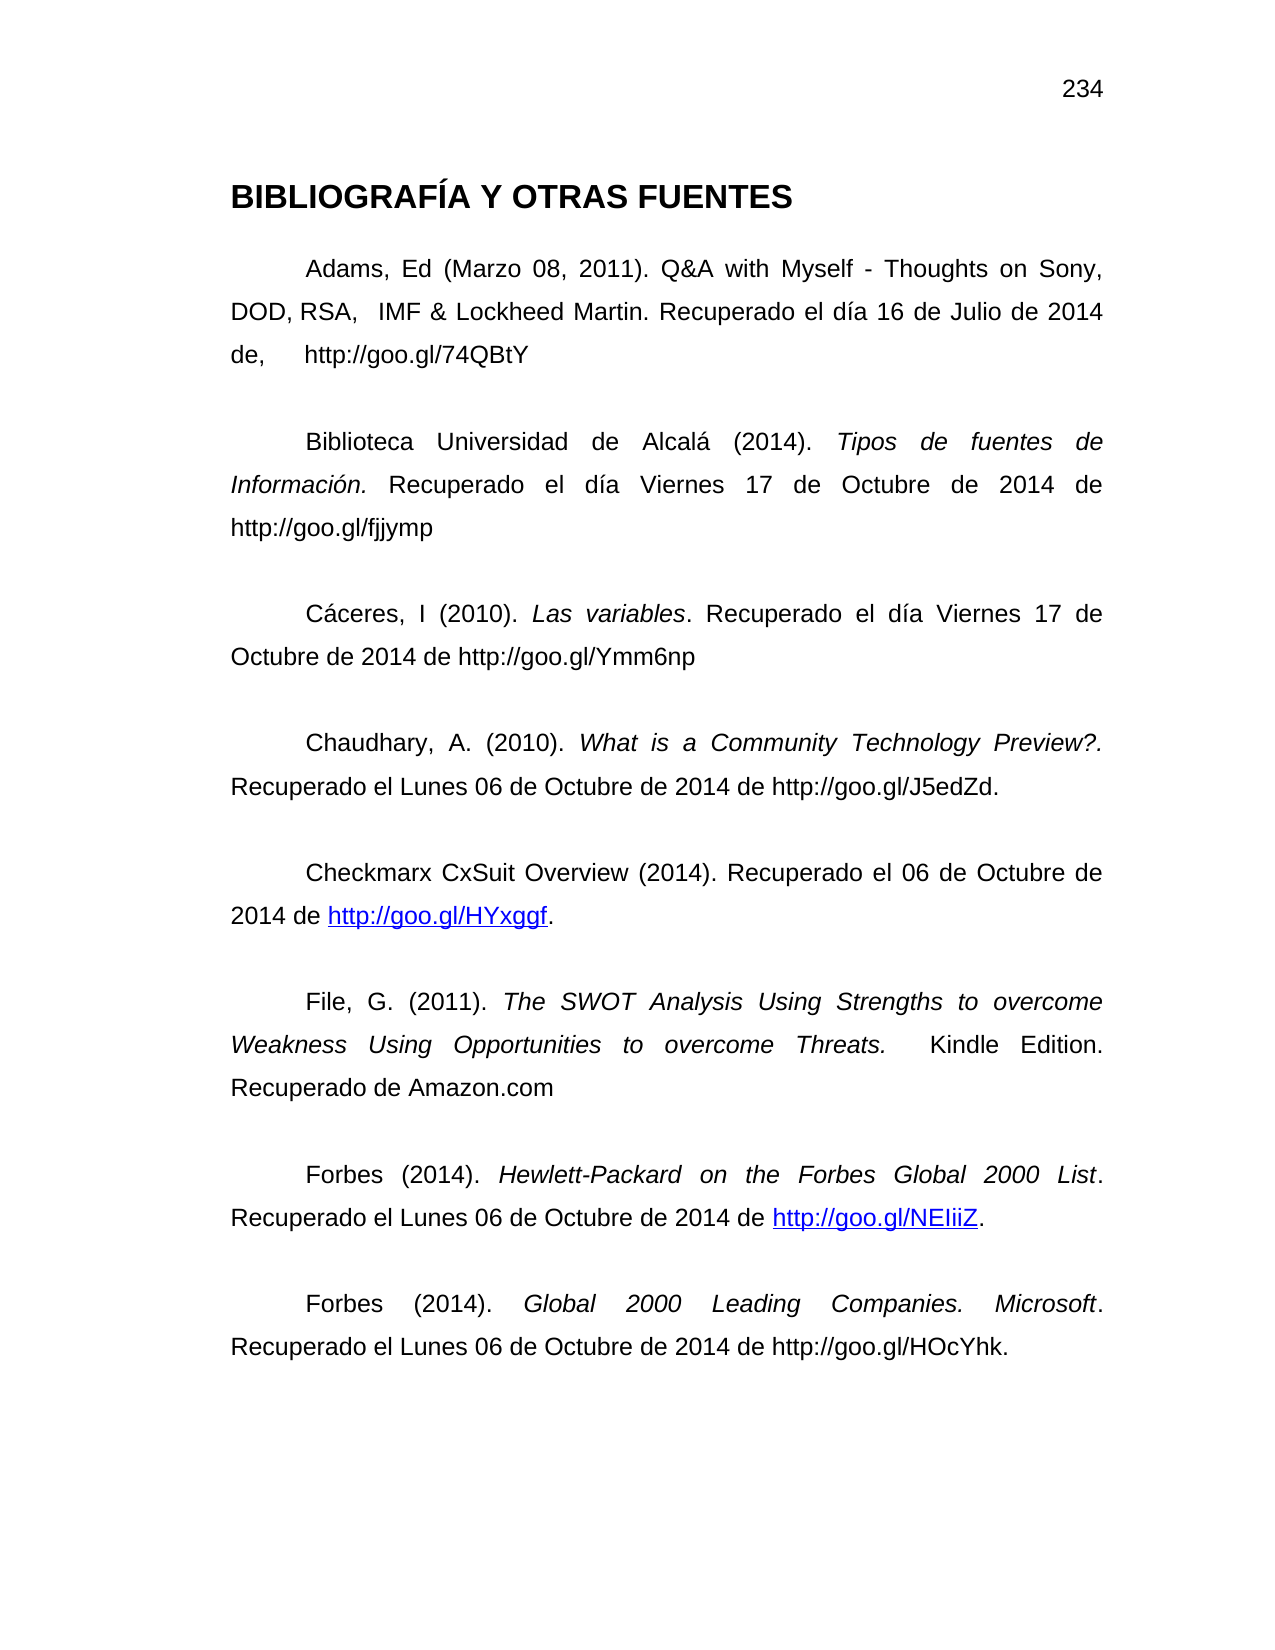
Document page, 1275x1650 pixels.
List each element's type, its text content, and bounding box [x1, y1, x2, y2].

subtitle BIBLIOGRAFÍA Y OTRAS FUENTES [230, 177, 1104, 216]
text Chaudhary, A. (2010). What is a Community Technology Preview?. Recuperado el Lunes 06 de Octubre de 2014 de http://goo.gl/J5edZd. [230, 728, 1104, 800]
text Forbes (2014). Hewlett-Packard on the Forbes Global 2000 List. Recuperado el Lunes 06 de Octubre de 2014 de http://goo.gl/NEIiiZ. [230, 1160, 1104, 1232]
text Forbes (2014). Global 2000 Leading Companies. Microsoft. Recuperado el Lunes 06 de Octubre de 2014 de http://goo.gl/HOcYhk. [230, 1289, 1104, 1361]
text Checkmarx CxSuit Overview (2014). Recuperado el 06 de Octubre de 2014 de http://goo.gl/HYxggf. [230, 858, 1104, 930]
text Adams, Ed (Marzo 08, 2011). Q&A with Myself - Thoughts on Sony, DOD, RSA, IMF & Lockheed Martin. Recuperado el día 16 de Julio de 2014 de, http://goo.gl/74QBtY [230, 254, 1104, 369]
text File, G. (2011). The SWOT Analysis Using Strengths to overcome Weakness Using Opportunities to overcome Threats. Kindle Edition. Recuperado de Amazon.com [230, 987, 1104, 1102]
text Cáceres, I (2010). Las variables. Recuperado el día Viernes 17 de Octubre de 2014 de http://goo.gl/Ymm6np [230, 599, 1104, 671]
text Biblioteca Universidad de Alcalá (2014). Tipos de fuentes de Información. Recuperado el día Viernes 17 de Octubre de 2014 de http://goo.gl/fjjymp [230, 427, 1104, 542]
